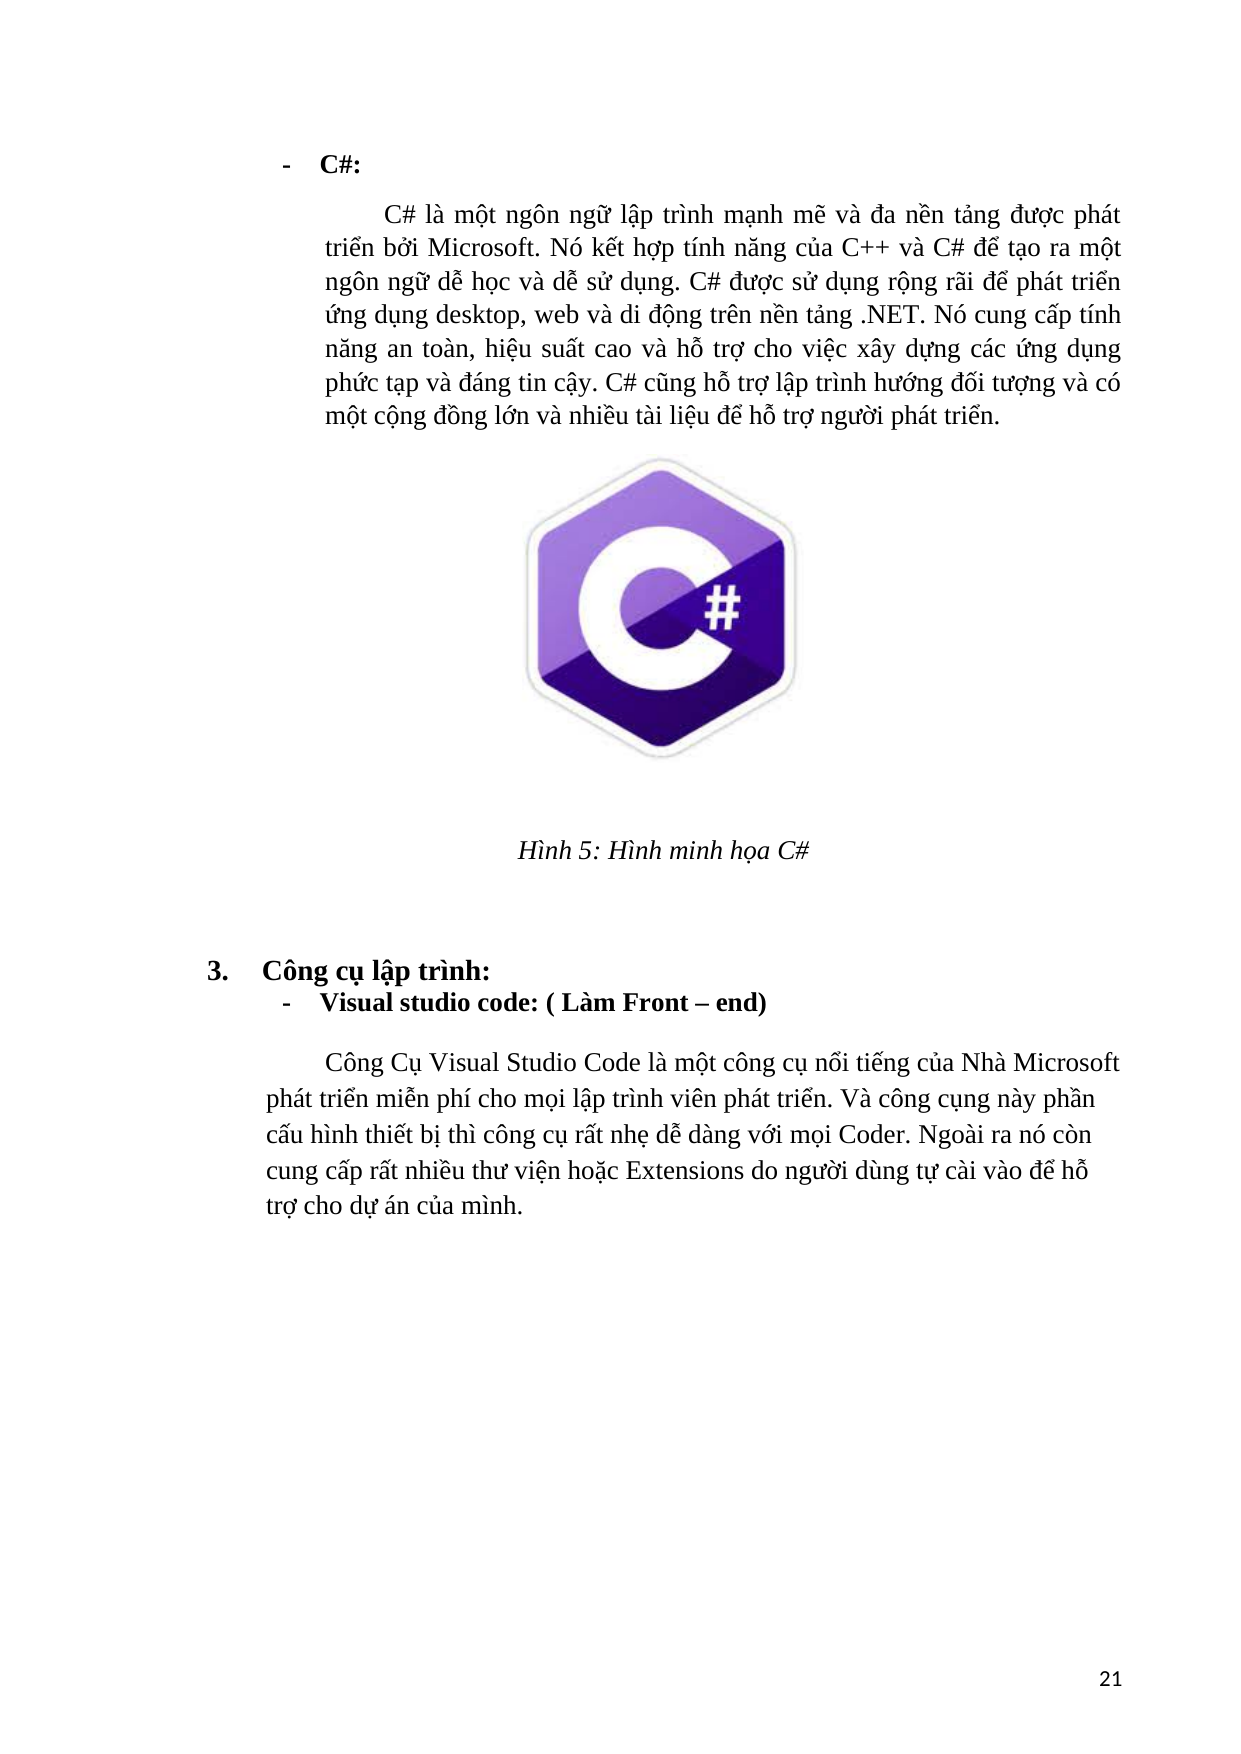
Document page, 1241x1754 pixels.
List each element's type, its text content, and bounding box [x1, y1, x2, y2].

text Công Cụ Visual Studio Code là một công cụ nổi tiếng của Nhà Microsoft phát triển miễn phí cho mọi lập trình viên phát triển. Và công cụng này phần cấu hình thiết bị thì công cụ rất nhẹ dễ dàng với mọi Coder. Ngoài ra nó còn cung cấp rất nhiều thư viện hoặc Extensions do người dùng tự cài vào để hỗ trợ cho dự án của mình. [266, 1047, 1122, 1221]
list Công cụ lập trình: [207, 953, 1122, 986]
text C# là một ngôn ngữ lập trình mạnh mẽ và đa nền tảng được phát triển bởi Microsoft. Nó kết hợp tính năng của C++ và C# để tạo ra một ngôn ngữ dễ học và dễ sử dụng. C# được sử dụng rộng rãi để phát triển ứng dụng desktop, web và di động trên nền tảng .NET. Nó cung cấp tính năng an toàn, hiệu suất cao và hỗ trợ cho việc xây dựng các ứng dụng phức tạp và đáng tin cậy. C# cũng hỗ trợ lập trình hướng đối tượng và có một cộng đồng lớn và nhiều tài liệu để hỗ trợ người phát triển. [325, 198, 1122, 430]
list Visual studio code: ( Làm Front – end) [282, 986, 1122, 1017]
list C#: [282, 148, 1122, 179]
text Hình 5: Hình minh họa C# [207, 834, 1122, 865]
picture [500, 454, 822, 763]
